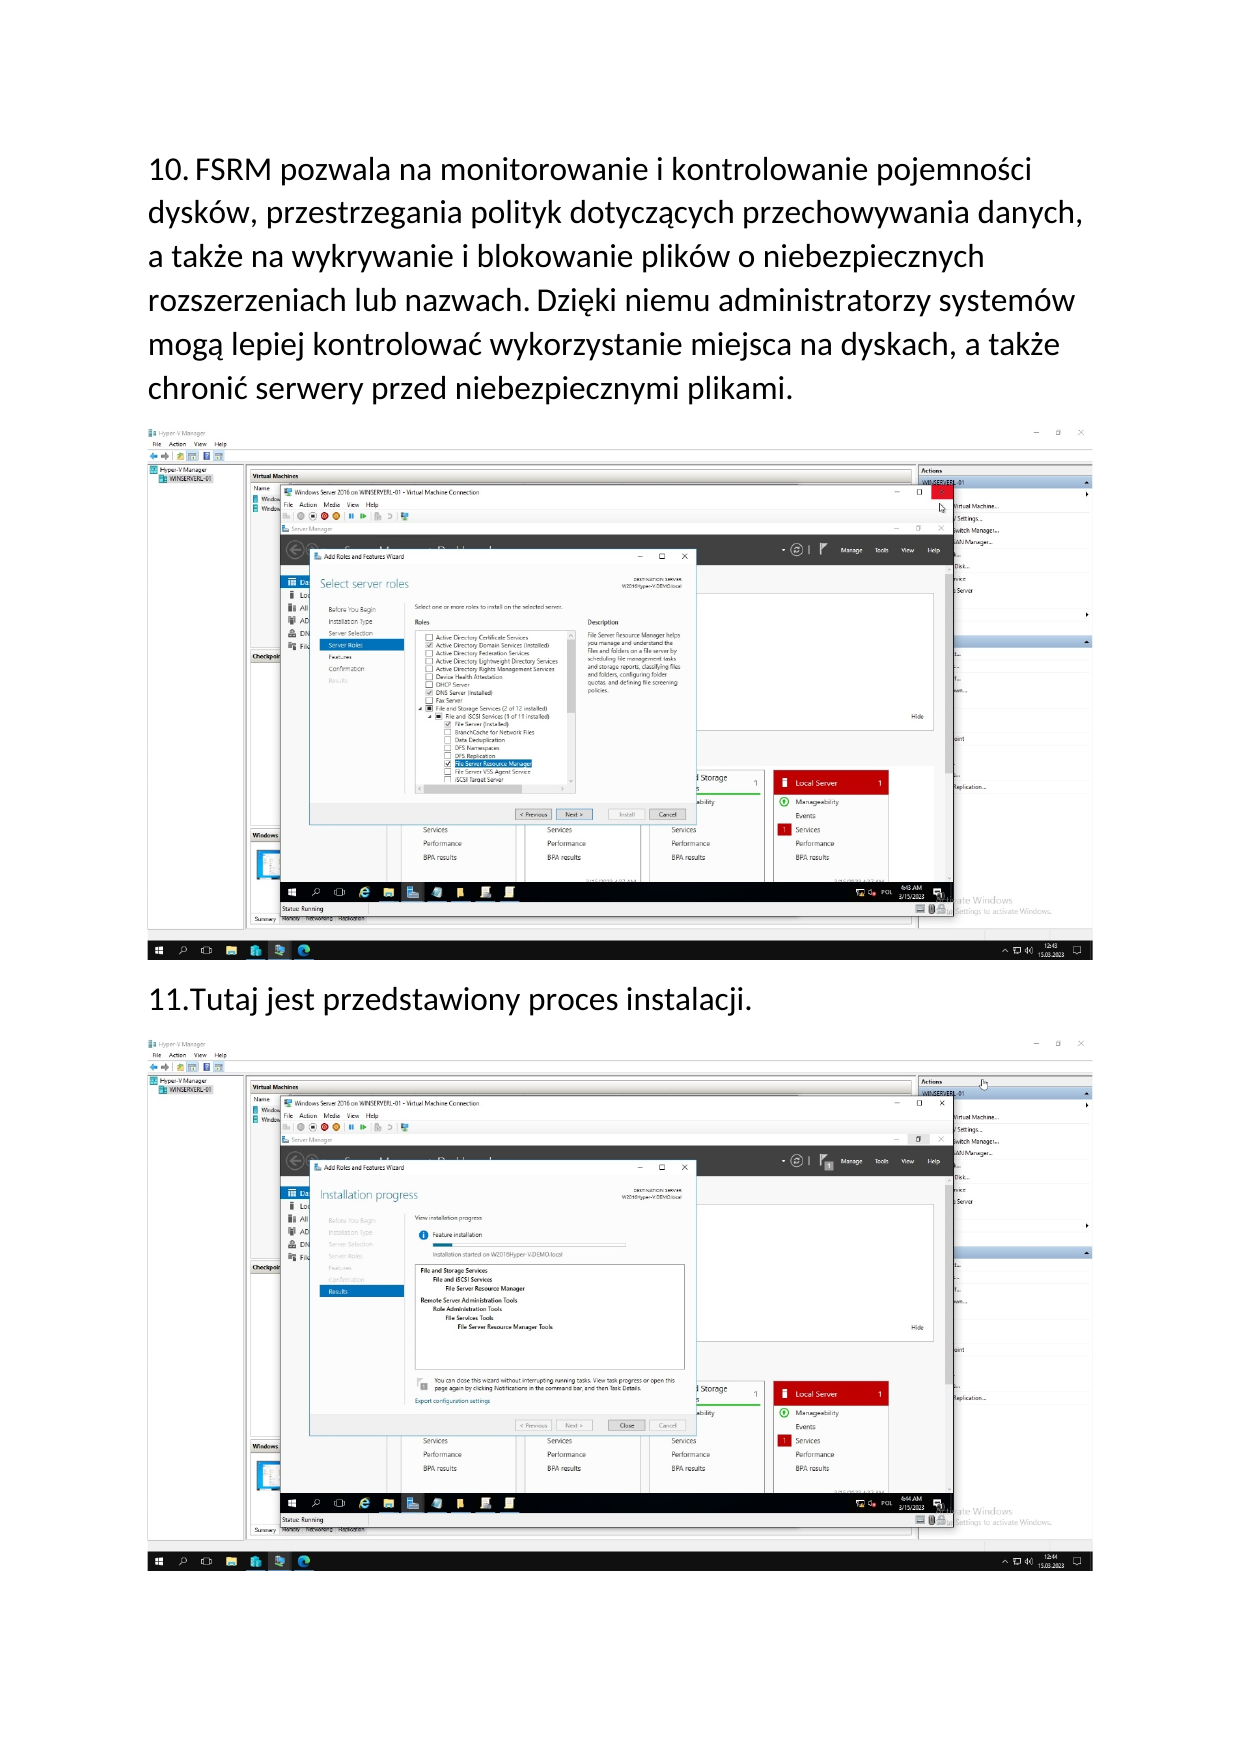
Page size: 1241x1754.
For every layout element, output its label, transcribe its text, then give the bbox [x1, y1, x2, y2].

text 10. FSRM pozwala na monitorowanie i kontrolowanie pojemności dysków, przestrzegania polityk dotyczących przechowywania danych, a także na wykrywanie i blokowanie plików o niebezpiecznych rozszerzeniach lub nazwach. Dzięki niemu administratorzy systemów mogą lepiej kontrolować wykorzystanie miejsca na dyskach, a także chronić serwery przed niebezpiecznymi plikami. [148, 148, 1093, 408]
picture [147, 428, 1093, 960]
picture [147, 1039, 1093, 1571]
text 11.Tutaj jest przedstawiony proces instalacji. [148, 978, 1093, 1019]
